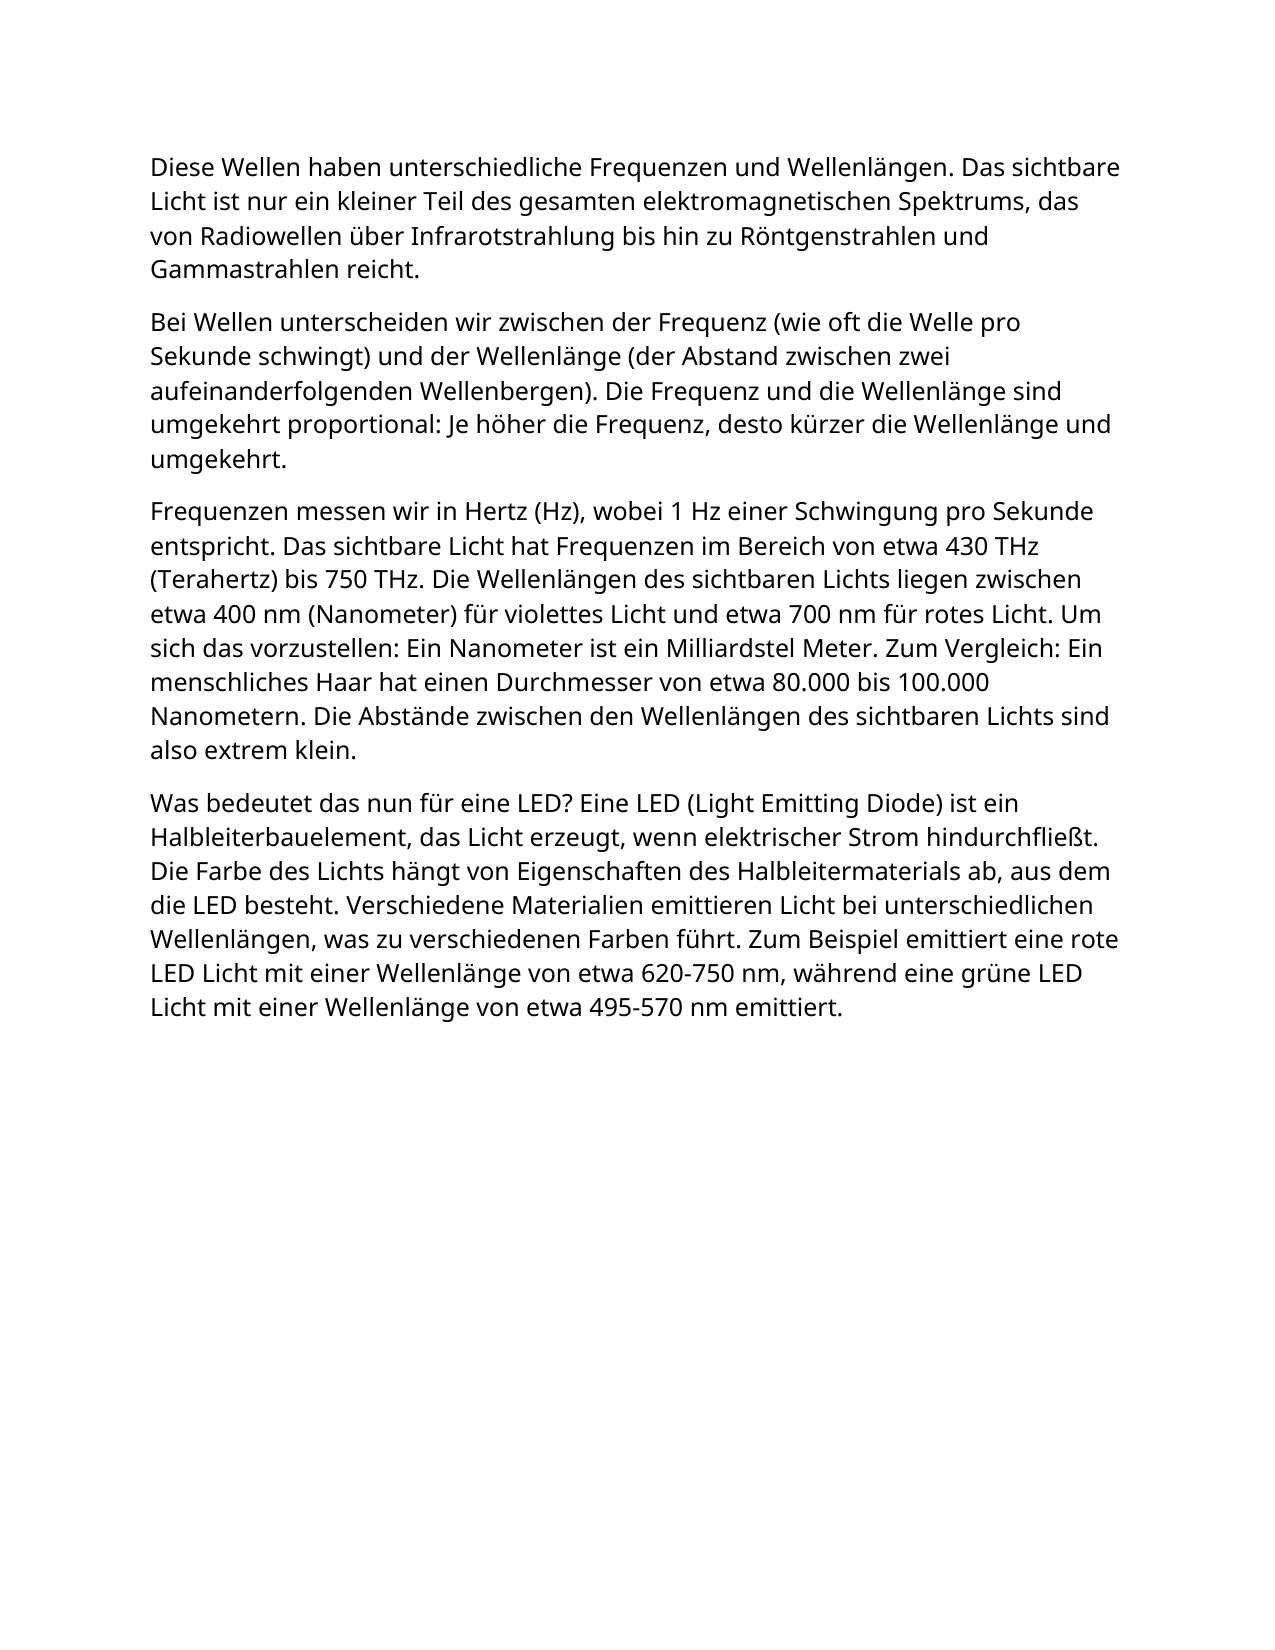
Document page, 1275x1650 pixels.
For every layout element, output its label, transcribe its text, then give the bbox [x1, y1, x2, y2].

text Bei Wellen unterscheiden wir zwischen der Frequenz (wie oft die Welle pro Sekunde schwingt) und der Wellenlänge (der Abstand zwischen zwei aufeinanderfolgenden Wellenbergen). Die Frequenz und die Wellenlänge sind umgekehrt proportional: Je höher die Frequenz, desto kürzer die Wellenlänge und umgekehrt. [150, 305, 1125, 475]
text Was bedeutet das nun für eine LED? Eine LED (Light Emitting Diode) ist ein Halbleiterbauelement, das Licht erzeugt, wenn elektrischer Strom hindurchfließt. Die Farbe des Lichts hängt von Eigenschaften des Halbleitermaterials ab, aus dem die LED besteht. Verschiedene Materialien emittieren Licht bei unterschiedlichen Wellenlängen, was zu verschiedenen Farben führt. Zum Beispiel emittiert eine rote LED Licht mit einer Wellenlänge von etwa 620-750 nm, während eine grüne LED Licht mit einer Wellenlänge von etwa 495-570 nm emittiert. [150, 785, 1125, 1024]
text Frequenzen messen wir in Hertz (Hz), wobei 1 Hz einer Schwingung pro Sekunde entspricht. Das sichtbare Licht hat Frequenzen im Bereich von etwa 430 THz (Terahertz) bis 750 THz. Die Wellenlängen des sichtbaren Lichts liegen zwischen etwa 400 nm (Nanometer) für violettes Licht und etwa 700 nm für rotes Licht. Um sich das vorzustellen: Ein Nanometer ist ein Milliardstel Meter. Zum Vergleich: Ein menschliches Haar hat einen Durchmesser von etwa 80.000 bis 100.000 Nanometern. Die Abstände zwischen den Wellenlängen des sichtbaren Lichts sind also extrem klein. [150, 494, 1125, 767]
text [150, 150, 1125, 286]
